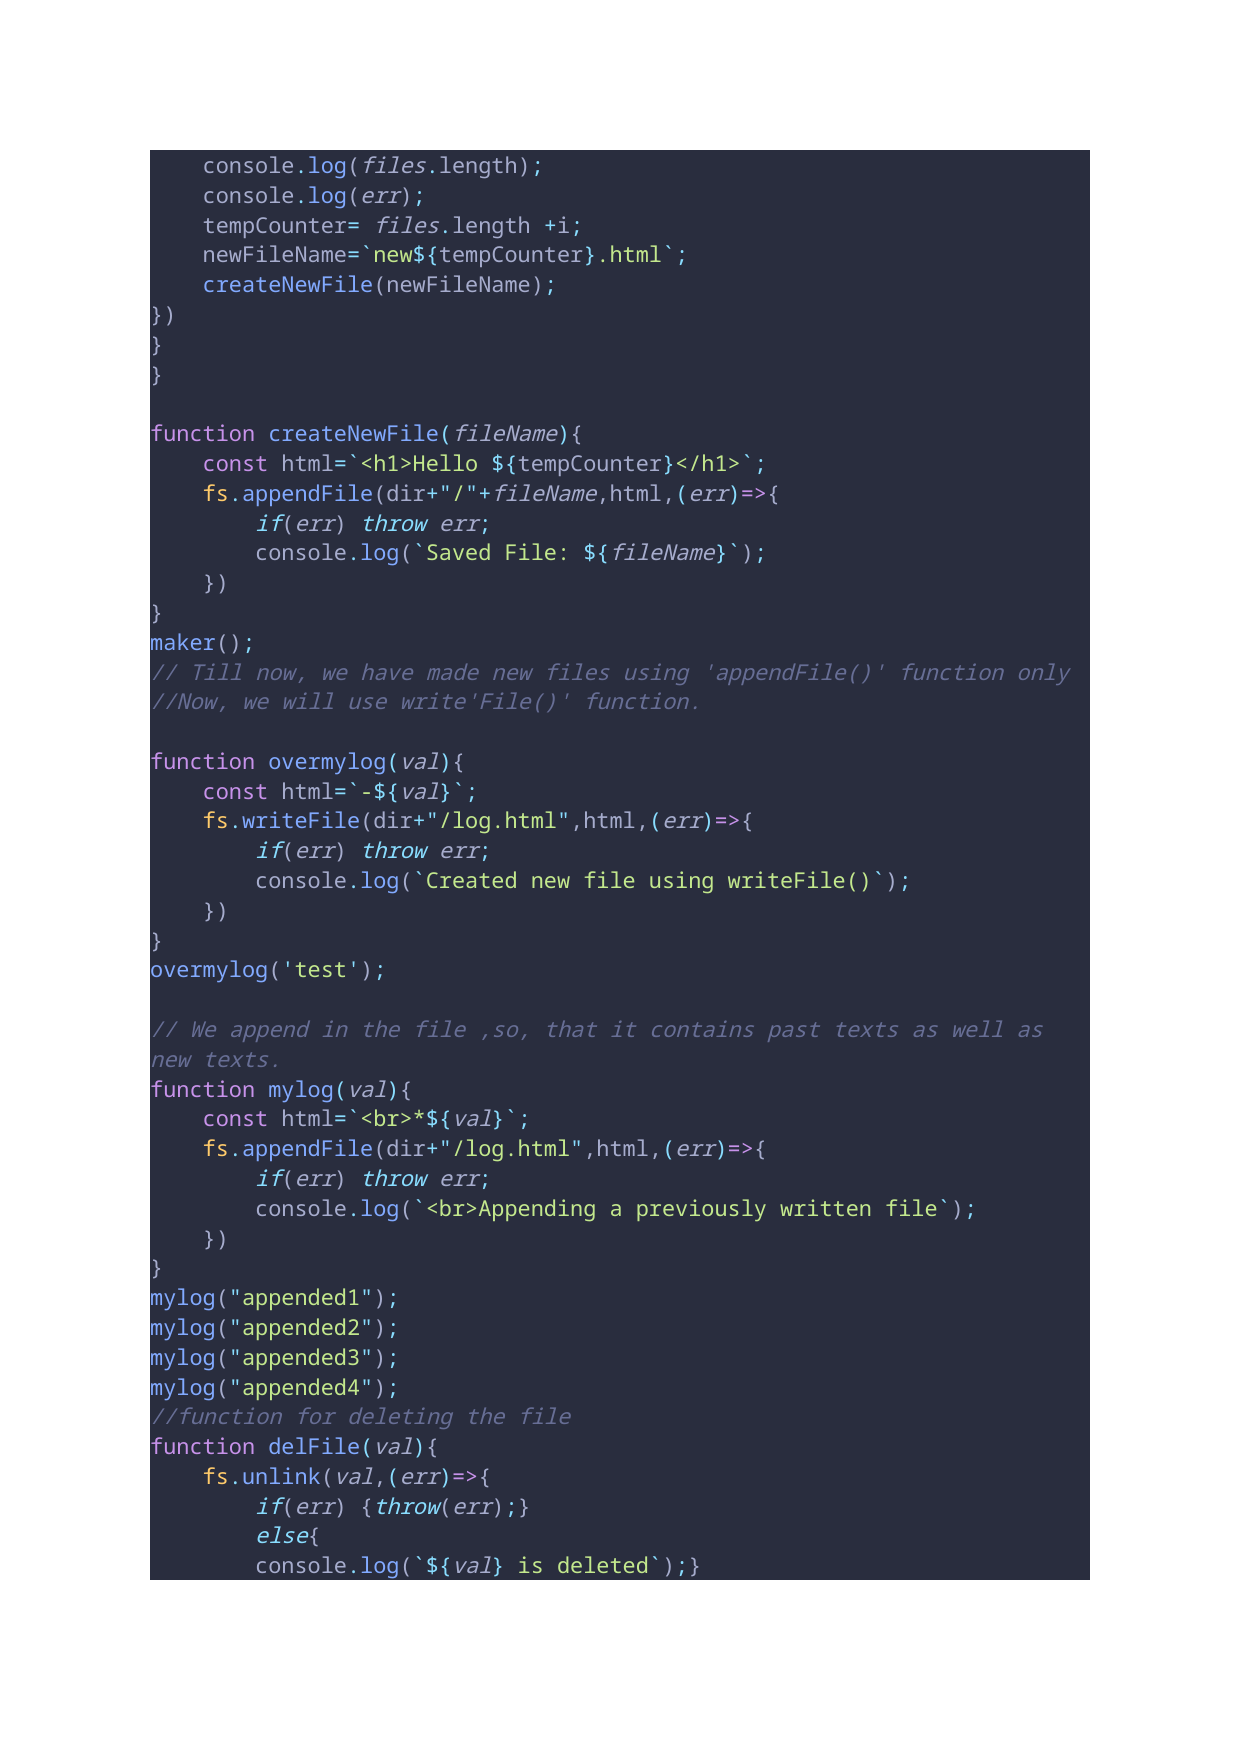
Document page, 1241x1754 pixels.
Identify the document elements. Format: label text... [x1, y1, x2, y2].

text function delFile(val){ [150, 1431, 1090, 1461]
text mylog("appended1"); [150, 1282, 1090, 1312]
text fs.appendFile(dir+"/log.html",html,(err)=>{ [150, 1133, 1090, 1163]
text console.log(err); [150, 180, 1090, 209]
text if(err) throw err; [150, 835, 1090, 865]
text const html=`<h1>Hello ${tempCounter}</h1>`; [150, 448, 1090, 478]
text else{ [150, 1520, 1090, 1550]
text createNewFile(newFileName); [150, 269, 1090, 299]
text // Till now, we have made new files using 'appendFile()' function only [150, 656, 1090, 686]
text }) [150, 567, 1090, 597]
text }) [150, 895, 1090, 924]
text console.log(`Saved File: ${fileName}`); [150, 537, 1090, 567]
text const html=`-${val}`; [150, 776, 1090, 805]
text fs.appendFile(dir+"/"+fileName,html,(err)=>{ [150, 478, 1090, 507]
text } [150, 358, 1090, 388]
text if(err) throw err; [150, 507, 1090, 537]
text } [150, 597, 1090, 627]
text }) [150, 1222, 1090, 1252]
text fs.unlink(val,(err)=>{ [150, 1461, 1090, 1491]
text function overmylog(val){ [150, 746, 1090, 776]
text fs.writeFile(dir+"/log.html",html,(err)=>{ [150, 805, 1090, 835]
text console.log(files.length); [150, 150, 1090, 180]
text mylog("appended4"); [150, 1371, 1090, 1401]
text console.log(`Created new file using writeFile()`); [150, 865, 1090, 895]
text // We append in the file ,so, that it contains past texts as well as new texts. [150, 1014, 1090, 1073]
text mylog("appended3"); [150, 1342, 1090, 1371]
text overmylog('test'); [150, 954, 1090, 984]
text } [150, 924, 1090, 954]
text //Now, we will use write'File()' function. [150, 686, 1090, 716]
text mylog("appended2"); [150, 1312, 1090, 1342]
text if(err) {throw(err);} [150, 1491, 1090, 1520]
text function mylog(val){ [150, 1073, 1090, 1103]
text maker(); [150, 627, 1090, 656]
text //function for deleting the file [150, 1401, 1090, 1431]
text const html=`<br>*${val}`; [150, 1103, 1090, 1133]
text } [150, 329, 1090, 358]
text }) [150, 299, 1090, 329]
text tempCounter= files.length +i; [150, 209, 1090, 239]
text } [150, 1252, 1090, 1282]
text if(err) throw err; [150, 1163, 1090, 1193]
text newFileName=`new${tempCounter}.html`; [150, 239, 1090, 269]
text function createNewFile(fileName){ [150, 418, 1090, 448]
text console.log(`<br>Appending a previously written file`); [150, 1193, 1090, 1222]
text console.log(`${val} is deleted`);} [150, 1550, 1090, 1580]
